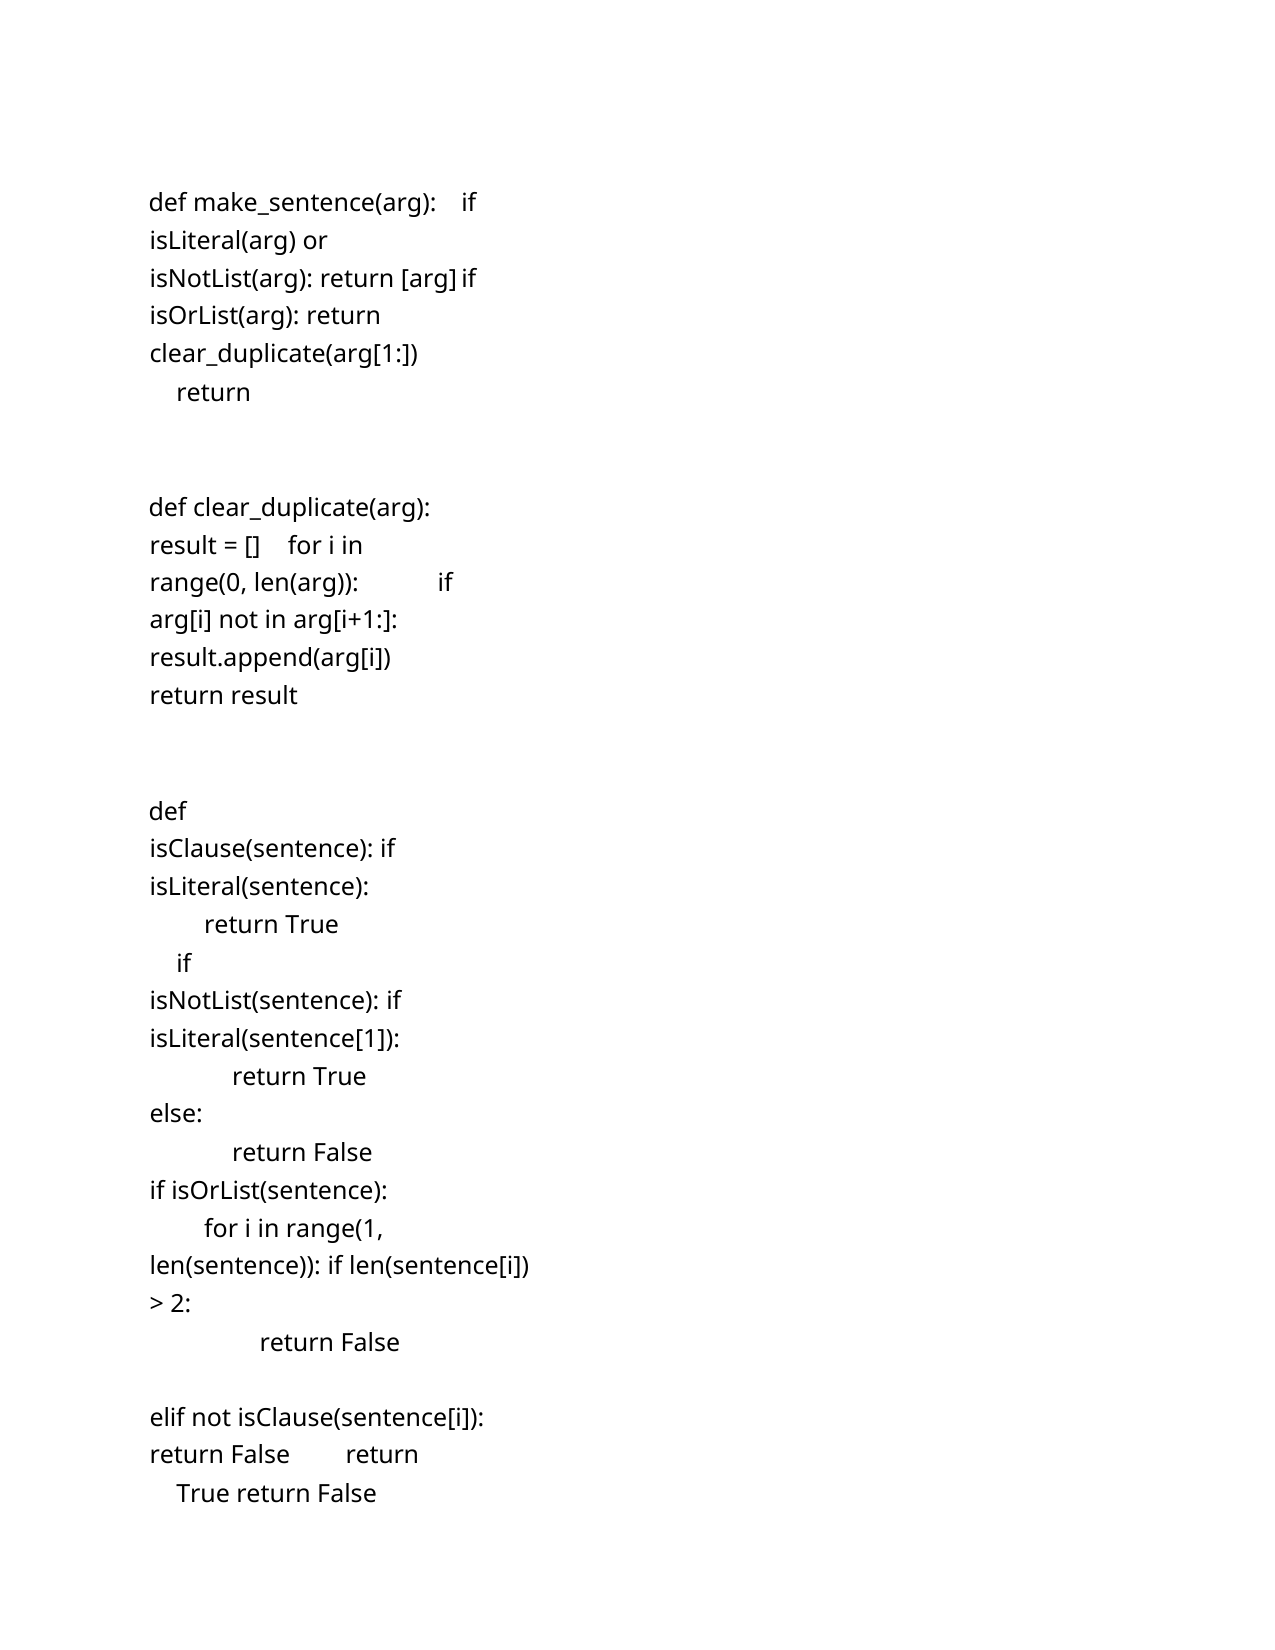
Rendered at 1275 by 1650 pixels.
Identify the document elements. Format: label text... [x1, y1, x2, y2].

text else: [149, 1096, 1137, 1130]
text return True [232, 1059, 1137, 1093]
text if isOrList(sentence): [149, 1172, 1137, 1206]
text for i in range(1, len(sentence)): if len(sentence[i]) > 2: [149, 1211, 548, 1319]
text return True [204, 907, 1137, 941]
text return result [149, 678, 1137, 712]
text return [176, 374, 1137, 408]
text if isNotList(sentence): if isLiteral(sentence[1]): [149, 946, 418, 1054]
text def isClause(sentence): if isLiteral(sentence): [148, 793, 413, 902]
text return False elif not isClause(sentence[i]): [149, 1324, 516, 1433]
text def clear_duplicate(arg): result = [] for i in range(0, len(arg)): if arg[i] not in arg[i+1:]: result.append(arg[i]) [148, 490, 457, 674]
text return False [232, 1135, 1137, 1169]
text def make_sentence(arg): if isLiteral(arg) or isNotList(arg): return [arg] if isOrList(arg): return clear_duplicate(arg[1:]) [148, 185, 480, 370]
text return False return True return False [149, 1437, 468, 1510]
